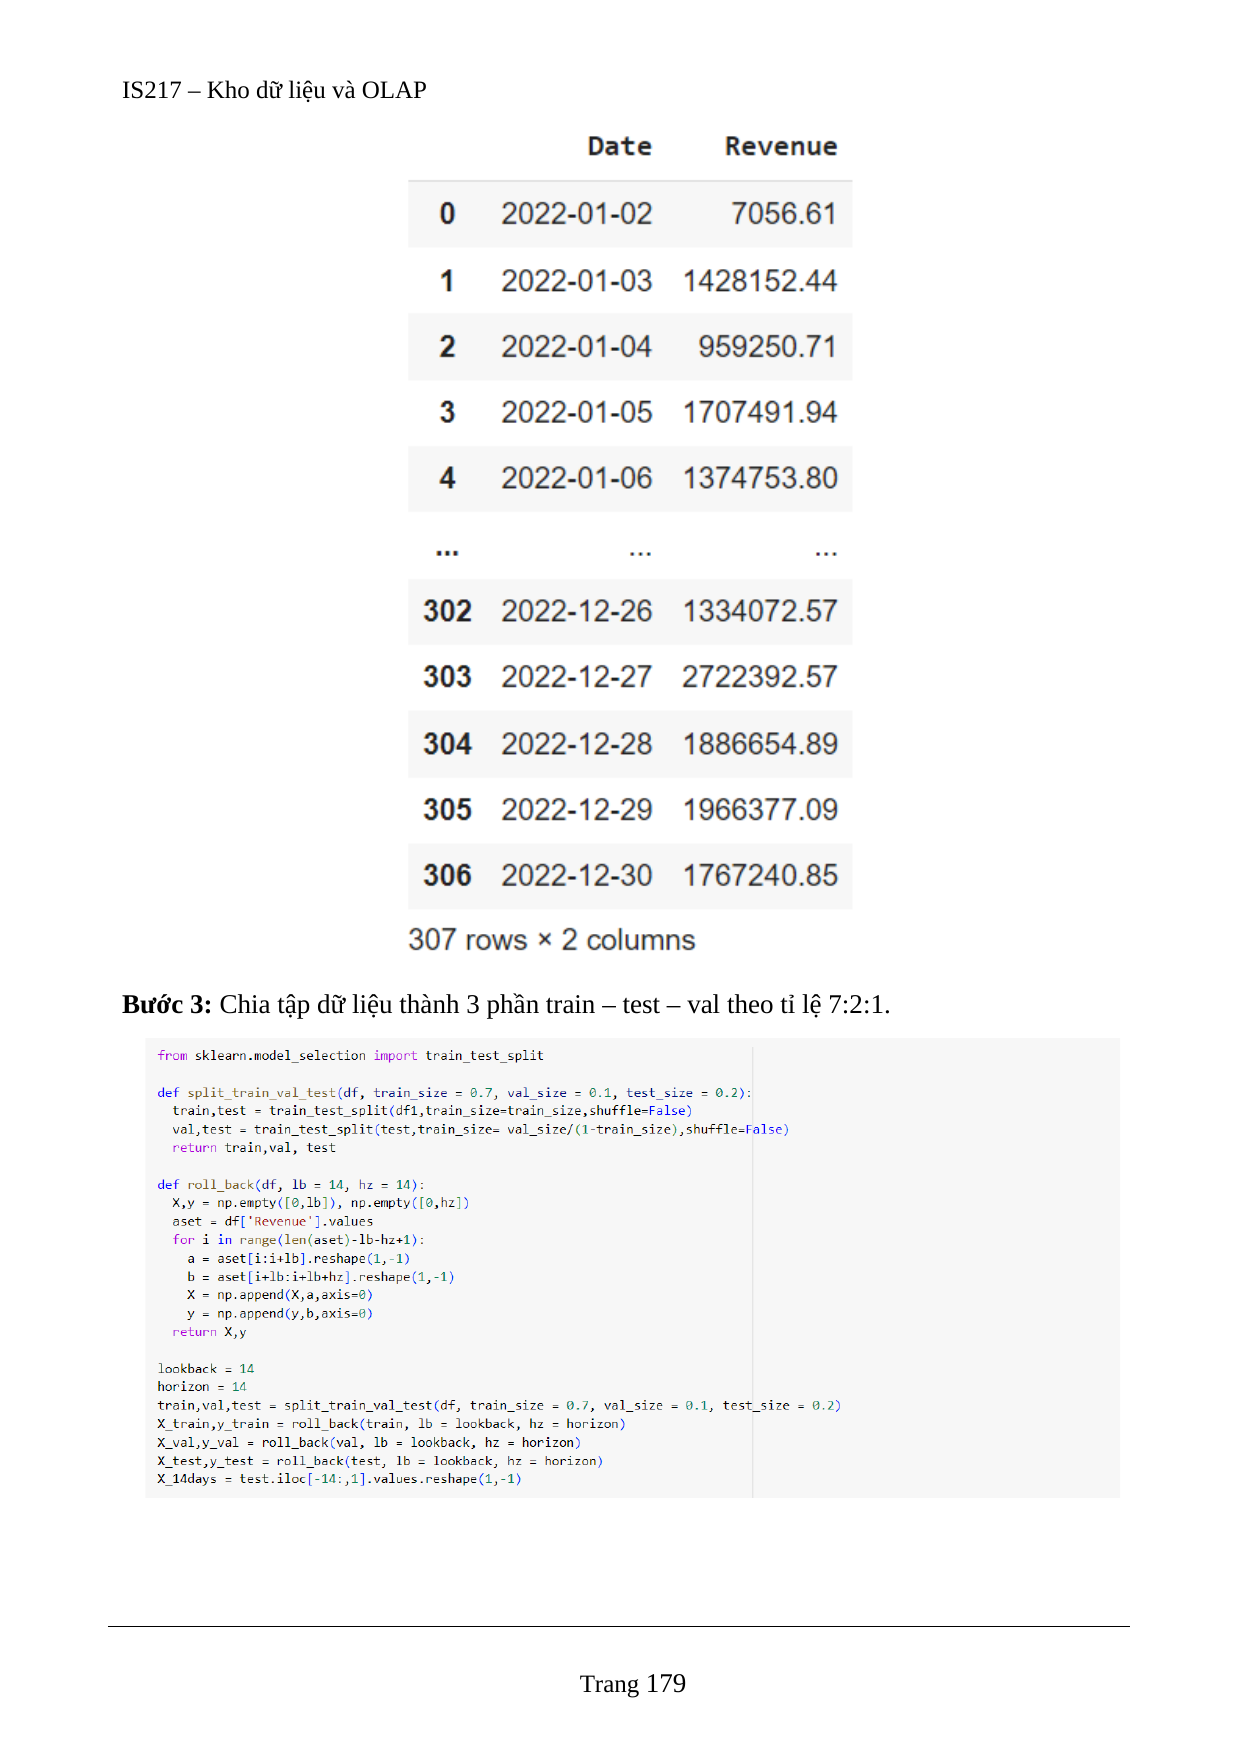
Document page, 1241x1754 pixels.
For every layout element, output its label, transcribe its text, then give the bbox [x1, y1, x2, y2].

picture [145, 1038, 1121, 1498]
text Bước 3: Chia tập dữ liệu thành 3 phần train – test – val theo tỉ lệ 7:2:1. [122, 988, 1144, 1019]
picture [382, 121, 884, 969]
